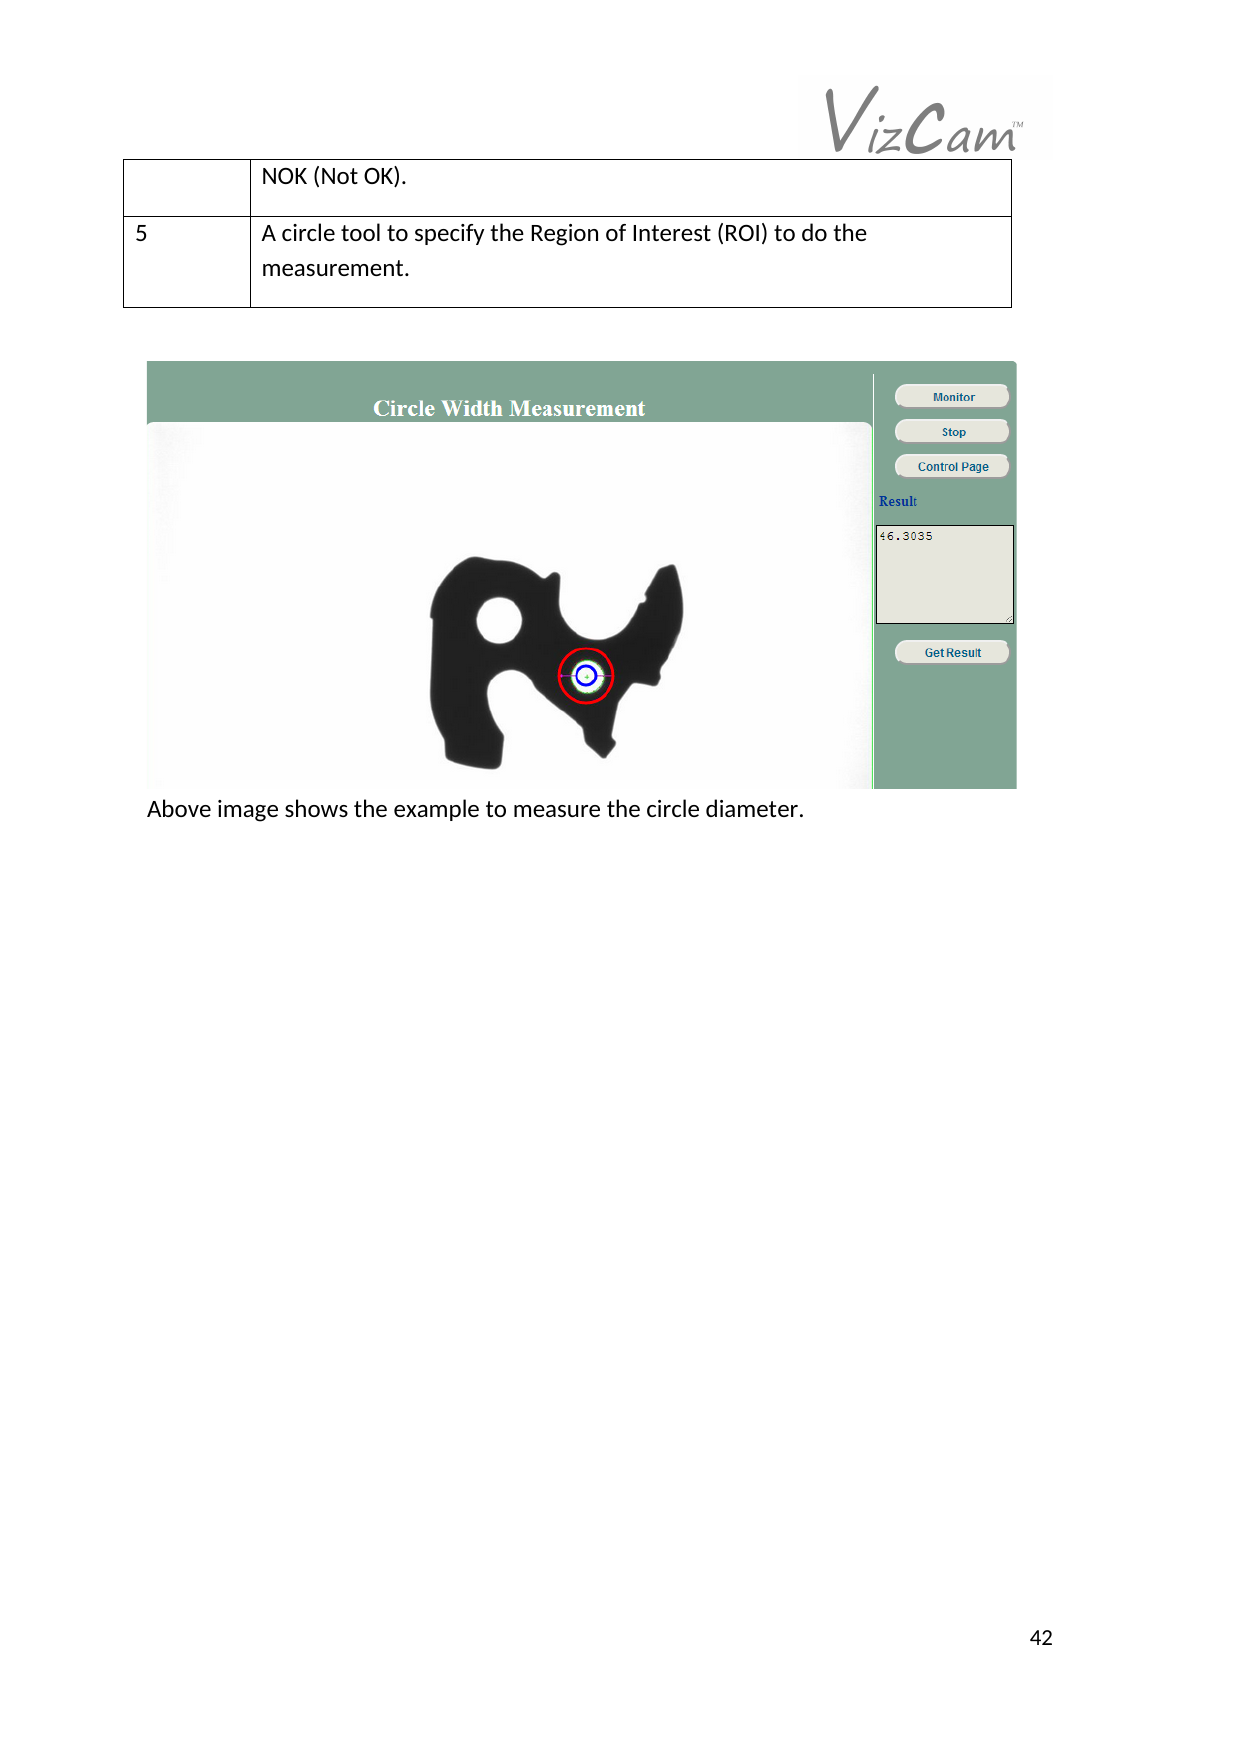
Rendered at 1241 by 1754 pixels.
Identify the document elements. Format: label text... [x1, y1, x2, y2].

table_cell A circle tool to specify the Region of Interest (ROI) to do the measurement. [251, 217, 1011, 307]
table_cell 4 [124, 160, 250, 216]
table_cell 5 [124, 217, 250, 307]
picture [798, 75, 1053, 160]
picture [146, 361, 1017, 789]
